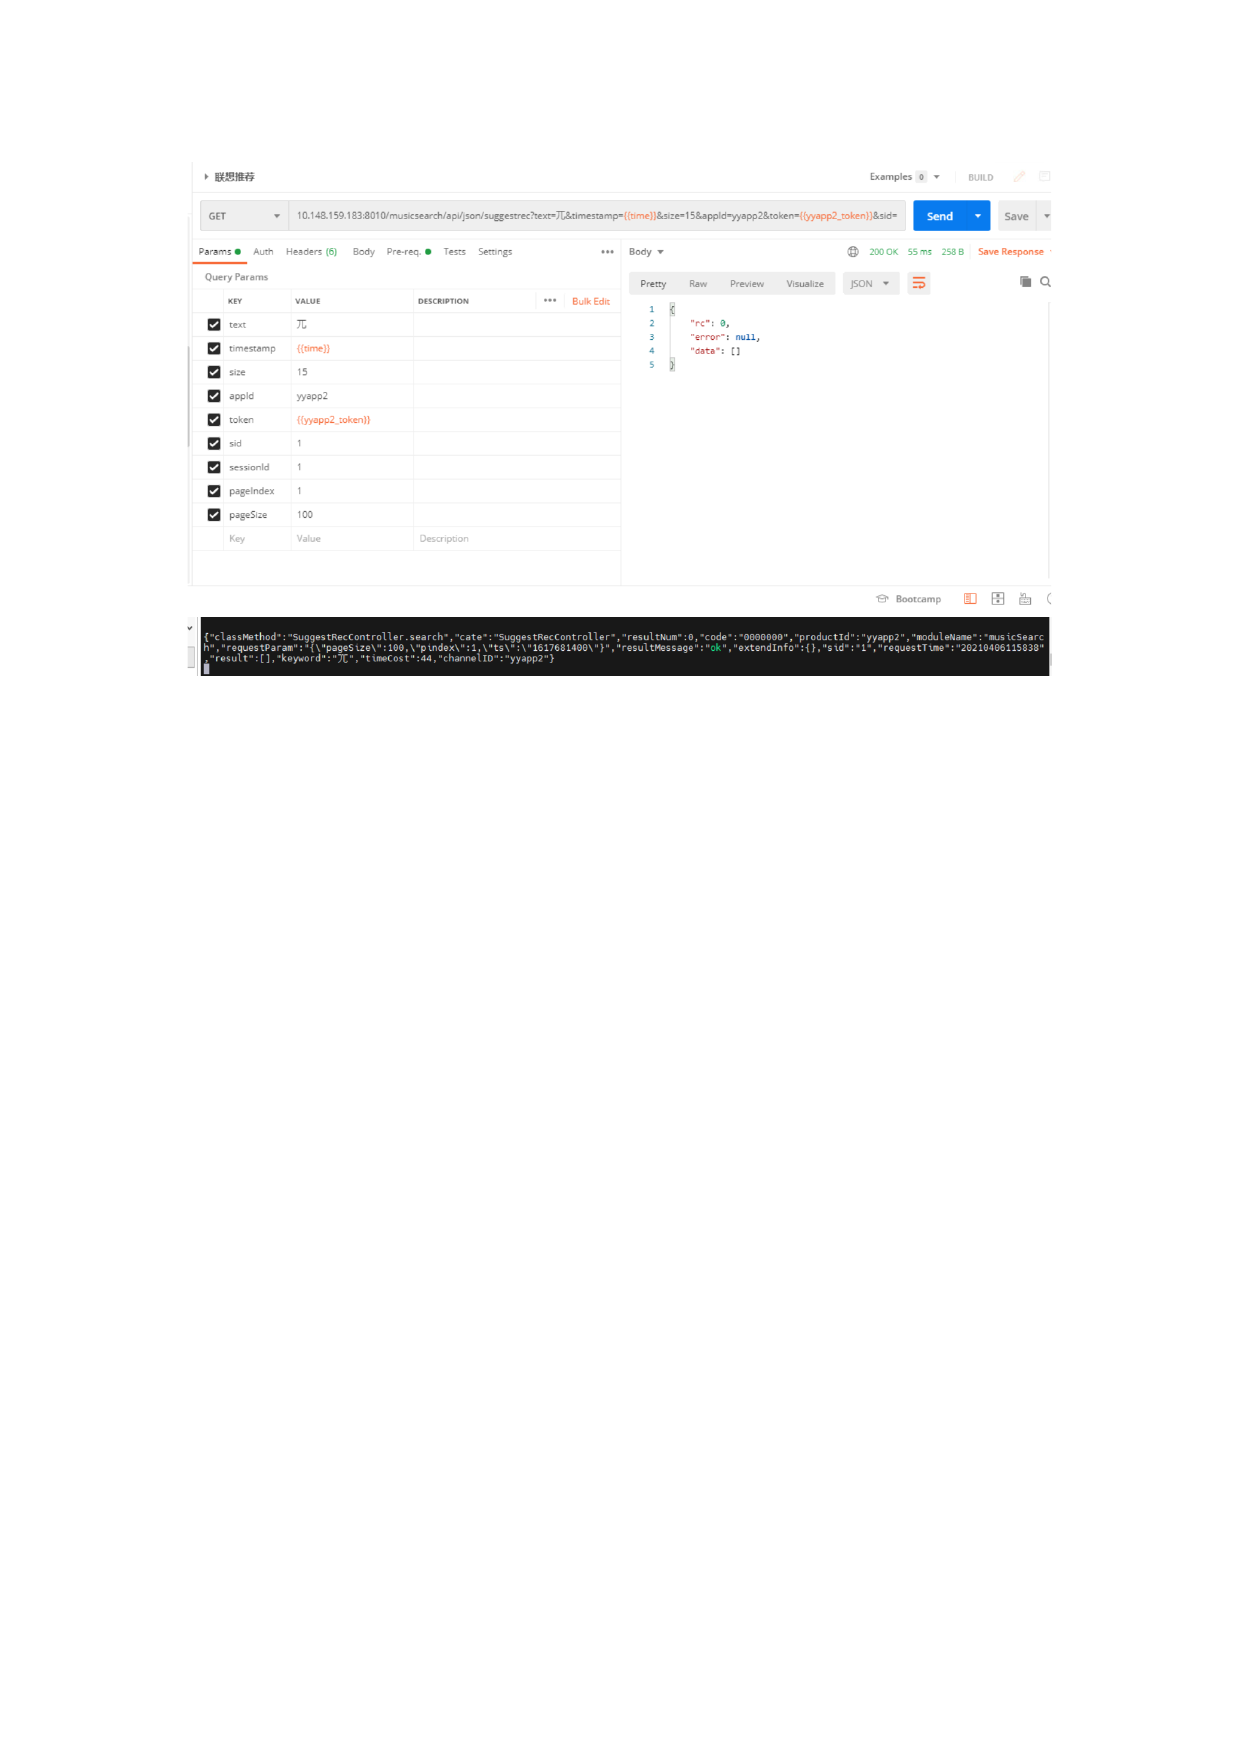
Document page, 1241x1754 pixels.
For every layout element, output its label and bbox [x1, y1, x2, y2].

picture [187, 162, 1052, 609]
picture [187, 617, 1052, 676]
